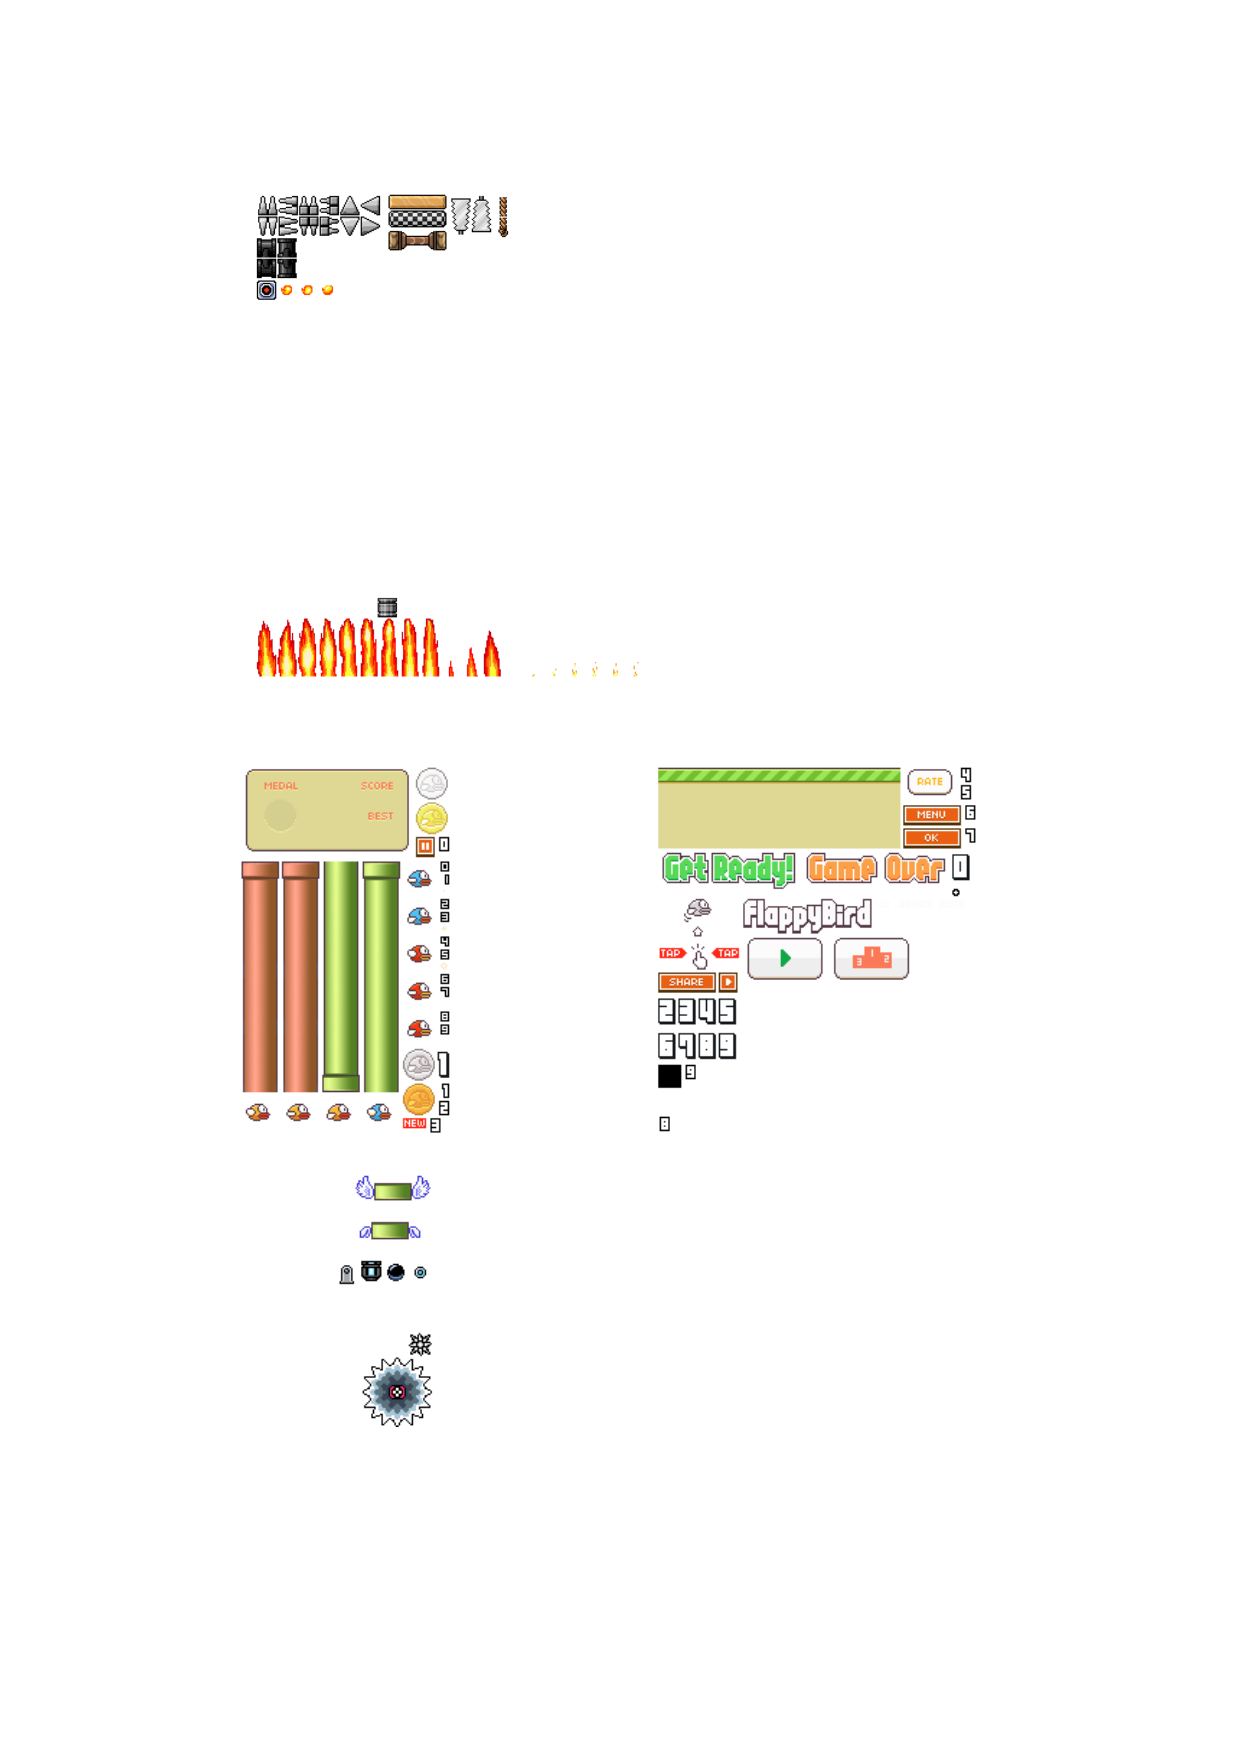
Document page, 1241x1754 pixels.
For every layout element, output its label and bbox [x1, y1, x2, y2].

picture [187, 150, 1052, 1427]
